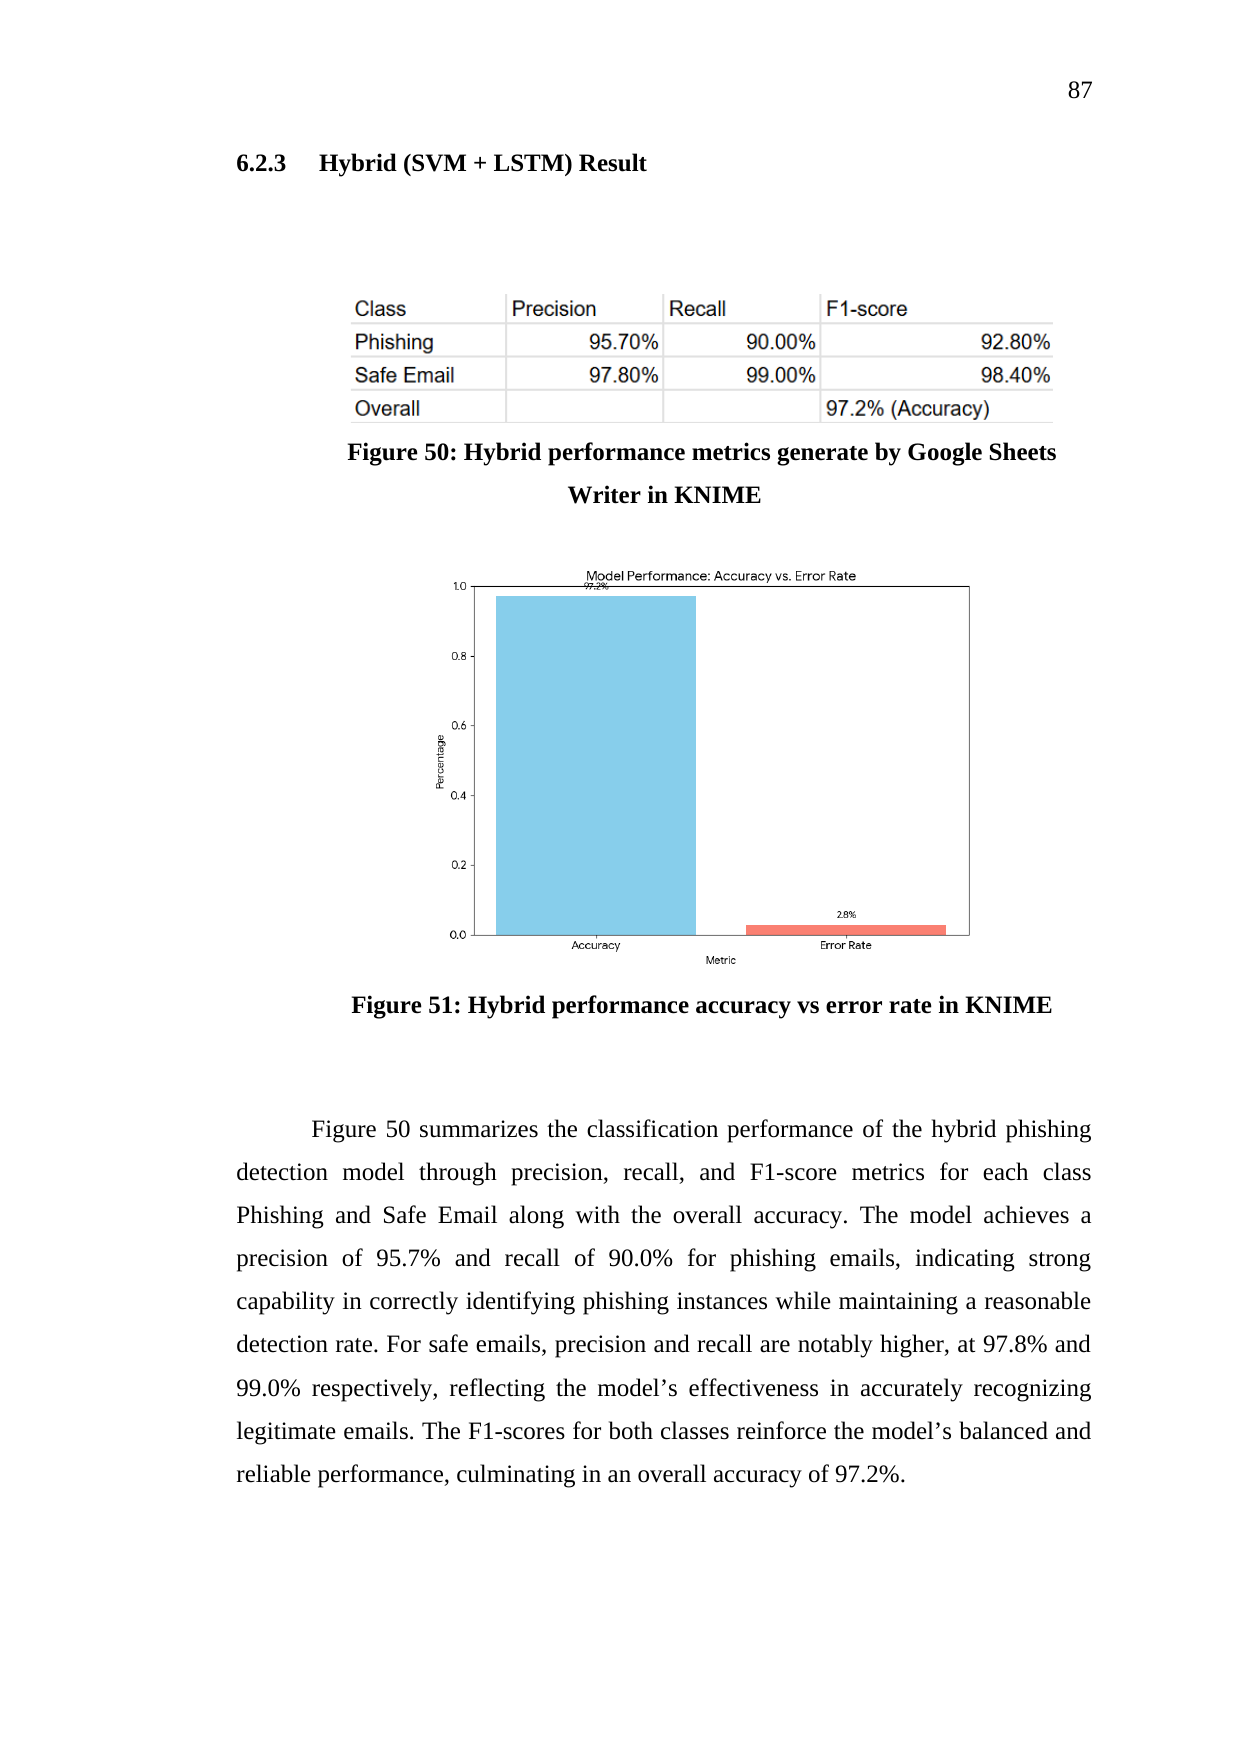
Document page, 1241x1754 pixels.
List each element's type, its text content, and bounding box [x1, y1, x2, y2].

subtitle Hybrid (SVM + LSTM) Result [236, 148, 1092, 176]
text Figure 50: Hybrid performance metrics generate by Google Sheets Writer in KNIME [236, 437, 1092, 509]
picture [350, 294, 1053, 423]
text Figure 51: Hybrid performance accuracy vs error rate in KNIME [236, 990, 1092, 1019]
picture [425, 561, 979, 976]
text Figure 50 summarizes the classification performance of the hybrid phishing detection model through precision, recall, and F1-score metrics for each class Phishing and Safe Email along with the overall accuracy. The model achieves a precision of 95.7% and recall of 90.0% for phishing emails, indicating strong capability in correctly identifying phishing instances while maintaining a reasonable detection rate. For safe emails, precision and recall are notably higher, at 97.8% and 99.0% respectively, reflecting the model’s effectiveness in accurately recognizing legitimate emails. The F1-scores for both classes reinforce the model’s balanced and reliable performance, culminating in an overall accuracy of 97.2%. [236, 1114, 1092, 1488]
